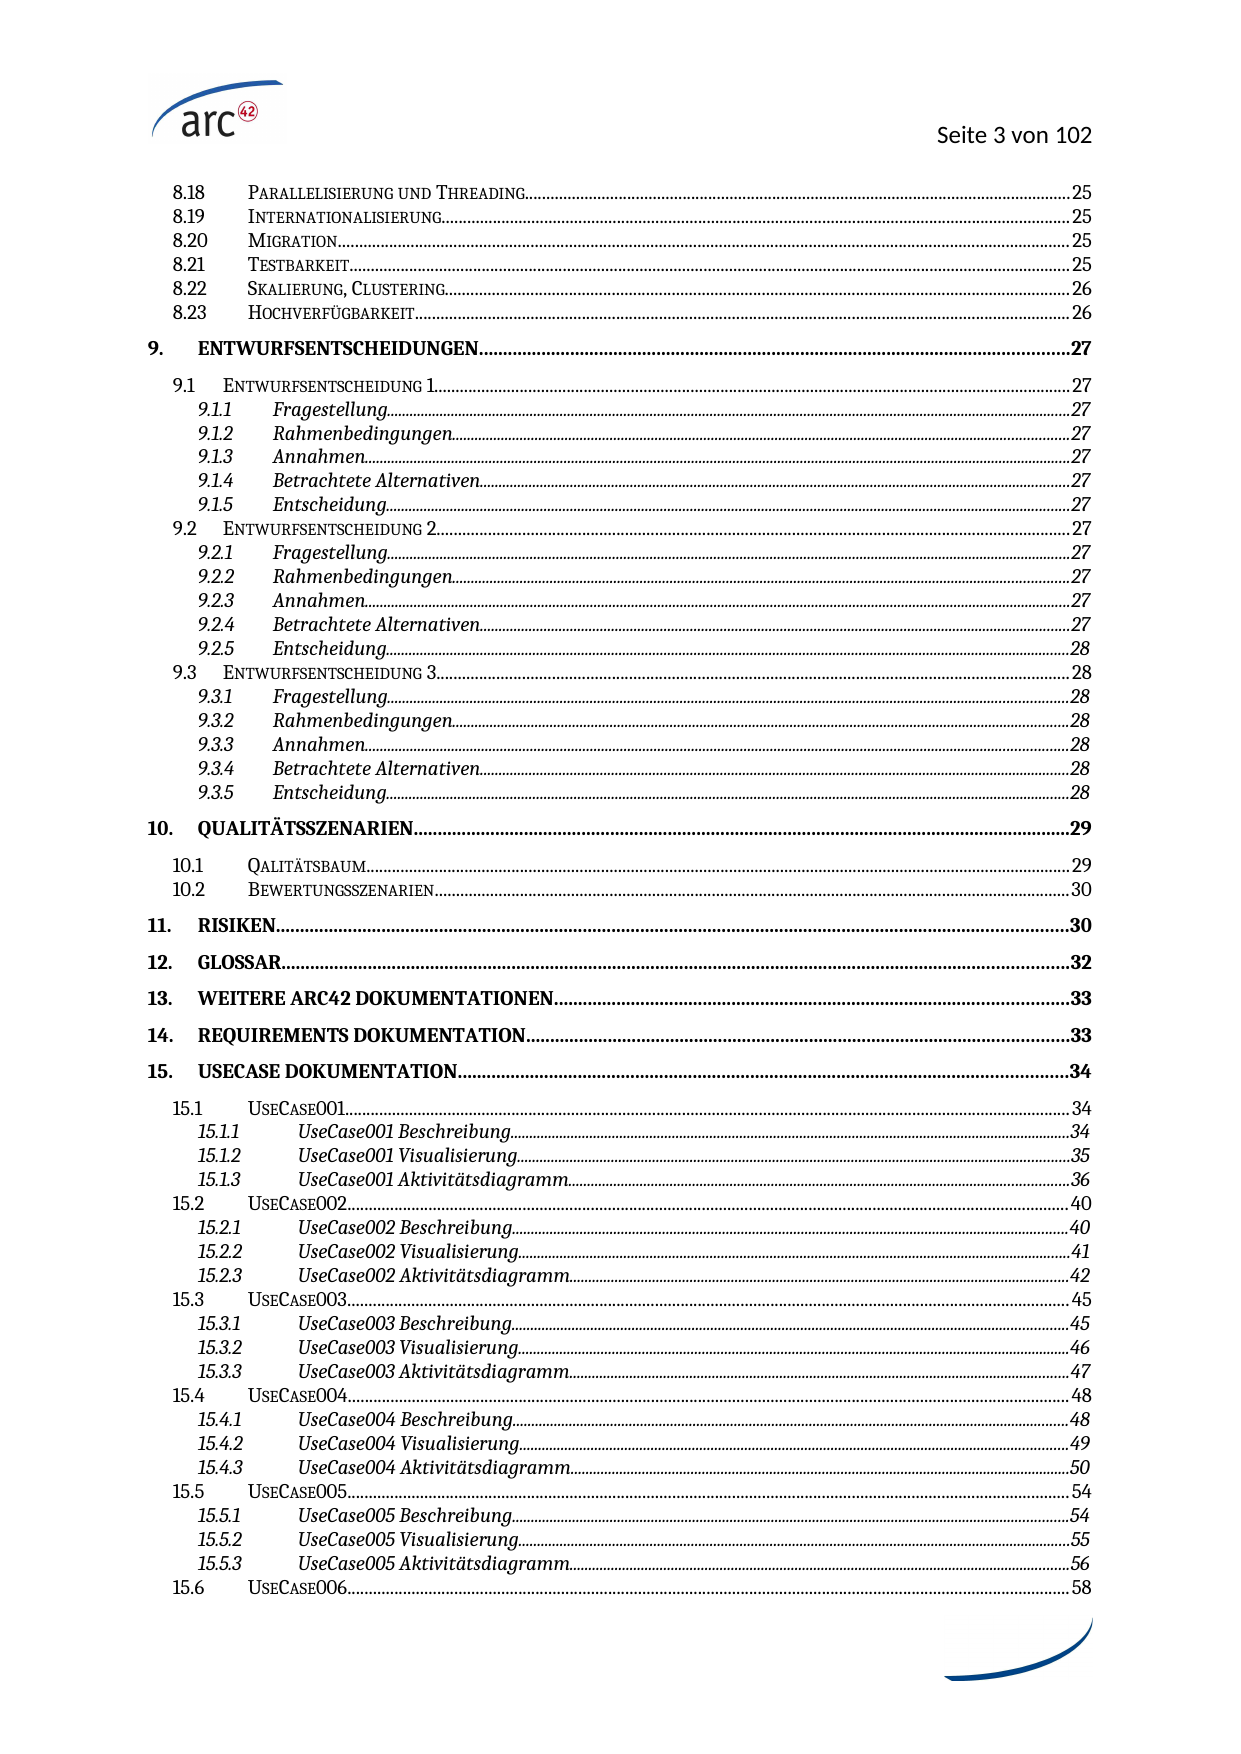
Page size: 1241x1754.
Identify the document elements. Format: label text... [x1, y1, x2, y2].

text 9.3 Entwurfsentscheidung 3 28 [173, 661, 1093, 685]
text 9.2.5 Entscheidung 28 [198, 637, 1093, 661]
text 10.2 Bewertungsszenarien 30 [173, 877, 1093, 901]
text 8.22 Skalierung, Clustering 26 [173, 276, 1093, 300]
text 15.2.1 UseCase002 Beschreibung 40 [198, 1216, 1093, 1240]
text 9.2 Entwurfsentscheidung 2 27 [173, 517, 1093, 541]
text 15.4.2 UseCase004 Visualisierung 49 [198, 1432, 1093, 1456]
text 8.19 Internationalisierung 25 [173, 204, 1093, 228]
text 9. Entwurfsentscheidungen 27 [148, 337, 1093, 361]
text 11. Risiken 30 [148, 914, 1093, 938]
text 15.3.1 UseCase003 Beschreibung 45 [198, 1312, 1093, 1336]
text 15.3.3 UseCase003 Aktivitätsdiagramm 47 [198, 1360, 1093, 1384]
text 8.21 Testbarkeit 25 [173, 252, 1093, 276]
text 9.1.1 Fragestellung 27 [198, 397, 1093, 421]
text 9.2.3 Annahmen 27 [198, 589, 1093, 613]
text 12. Glossar 32 [148, 950, 1093, 974]
text 9.1.5 Entscheidung 27 [198, 493, 1093, 517]
text 13. Weitere Arc42 Dokumentationen 33 [148, 987, 1093, 1011]
text 15.4.1 UseCase004 Beschreibung 48 [198, 1408, 1093, 1432]
text 14. Requirements Dokumentation 33 [148, 1023, 1093, 1047]
text 8.23 Hochverfügbarkeit 26 [173, 300, 1093, 324]
text 9.1.3 Annahmen 27 [198, 445, 1093, 469]
text 9.2.2 Rahmenbedingungen 27 [198, 565, 1093, 589]
text 9.3.4 Betrachtete Alternativen 28 [198, 757, 1093, 781]
text 9.3.5 Entscheidung 28 [198, 781, 1093, 804]
text 9.3.1 Fragestellung 28 [198, 685, 1093, 709]
text 15. UseCase Dokumentation 34 [148, 1060, 1093, 1084]
picture [147, 73, 288, 144]
text 15.6 UseCase006 58 [173, 1575, 1093, 1599]
text 9.1.2 Rahmenbedingungen 27 [198, 421, 1093, 445]
text 10. Qualitätsszenarien 29 [148, 817, 1093, 841]
text 9.1.4 Betrachtete Alternativen 27 [198, 469, 1093, 493]
text 15.2.3 UseCase002 Aktivitätsdiagramm 42 [198, 1264, 1093, 1288]
text 15.2 UseCase002 40 [173, 1192, 1093, 1216]
text 9.3.3 Annahmen 28 [198, 733, 1093, 757]
text 15.5.3 UseCase005 Aktivitätsdiagramm 56 [198, 1551, 1093, 1575]
text 15.3 UseCase003 45 [173, 1288, 1093, 1312]
text 9.2.4 Betrachtete Alternativen 27 [198, 613, 1093, 637]
text 8.20 Migration 25 [173, 228, 1093, 252]
text 15.3.2 UseCase003 Visualisierung 46 [198, 1336, 1093, 1360]
text 9.2.1 Fragestellung 27 [198, 541, 1093, 565]
picture [944, 1615, 1093, 1681]
text 9.1 Entwurfsentscheidung 1 27 [173, 373, 1093, 397]
text 15.1 UseCase001 34 [173, 1096, 1093, 1120]
text 15.1.2 UseCase001 Visualisierung 35 [198, 1144, 1093, 1168]
text 10.1 Qalitätsbaum 29 [173, 853, 1093, 877]
text 15.4.3 UseCase004 Aktivitätsdiagramm 50 [198, 1456, 1093, 1479]
text 15.2.2 UseCase002 Visualisierung 41 [198, 1240, 1093, 1264]
text 15.5.2 UseCase005 Visualisierung 55 [198, 1527, 1093, 1551]
text 15.1.1 UseCase001 Beschreibung 34 [198, 1120, 1093, 1144]
text 15.4 UseCase004 48 [173, 1384, 1093, 1408]
text 15.5.1 UseCase005 Beschreibung 54 [198, 1503, 1093, 1527]
text 15.5 UseCase005 54 [173, 1479, 1093, 1503]
text 15.1.3 UseCase001 Aktivitätsdiagramm 36 [198, 1168, 1093, 1192]
text 8.18 Parallelisierung und Threading 25 [173, 181, 1093, 204]
text 9.3.2 Rahmenbedingungen 28 [198, 709, 1093, 733]
